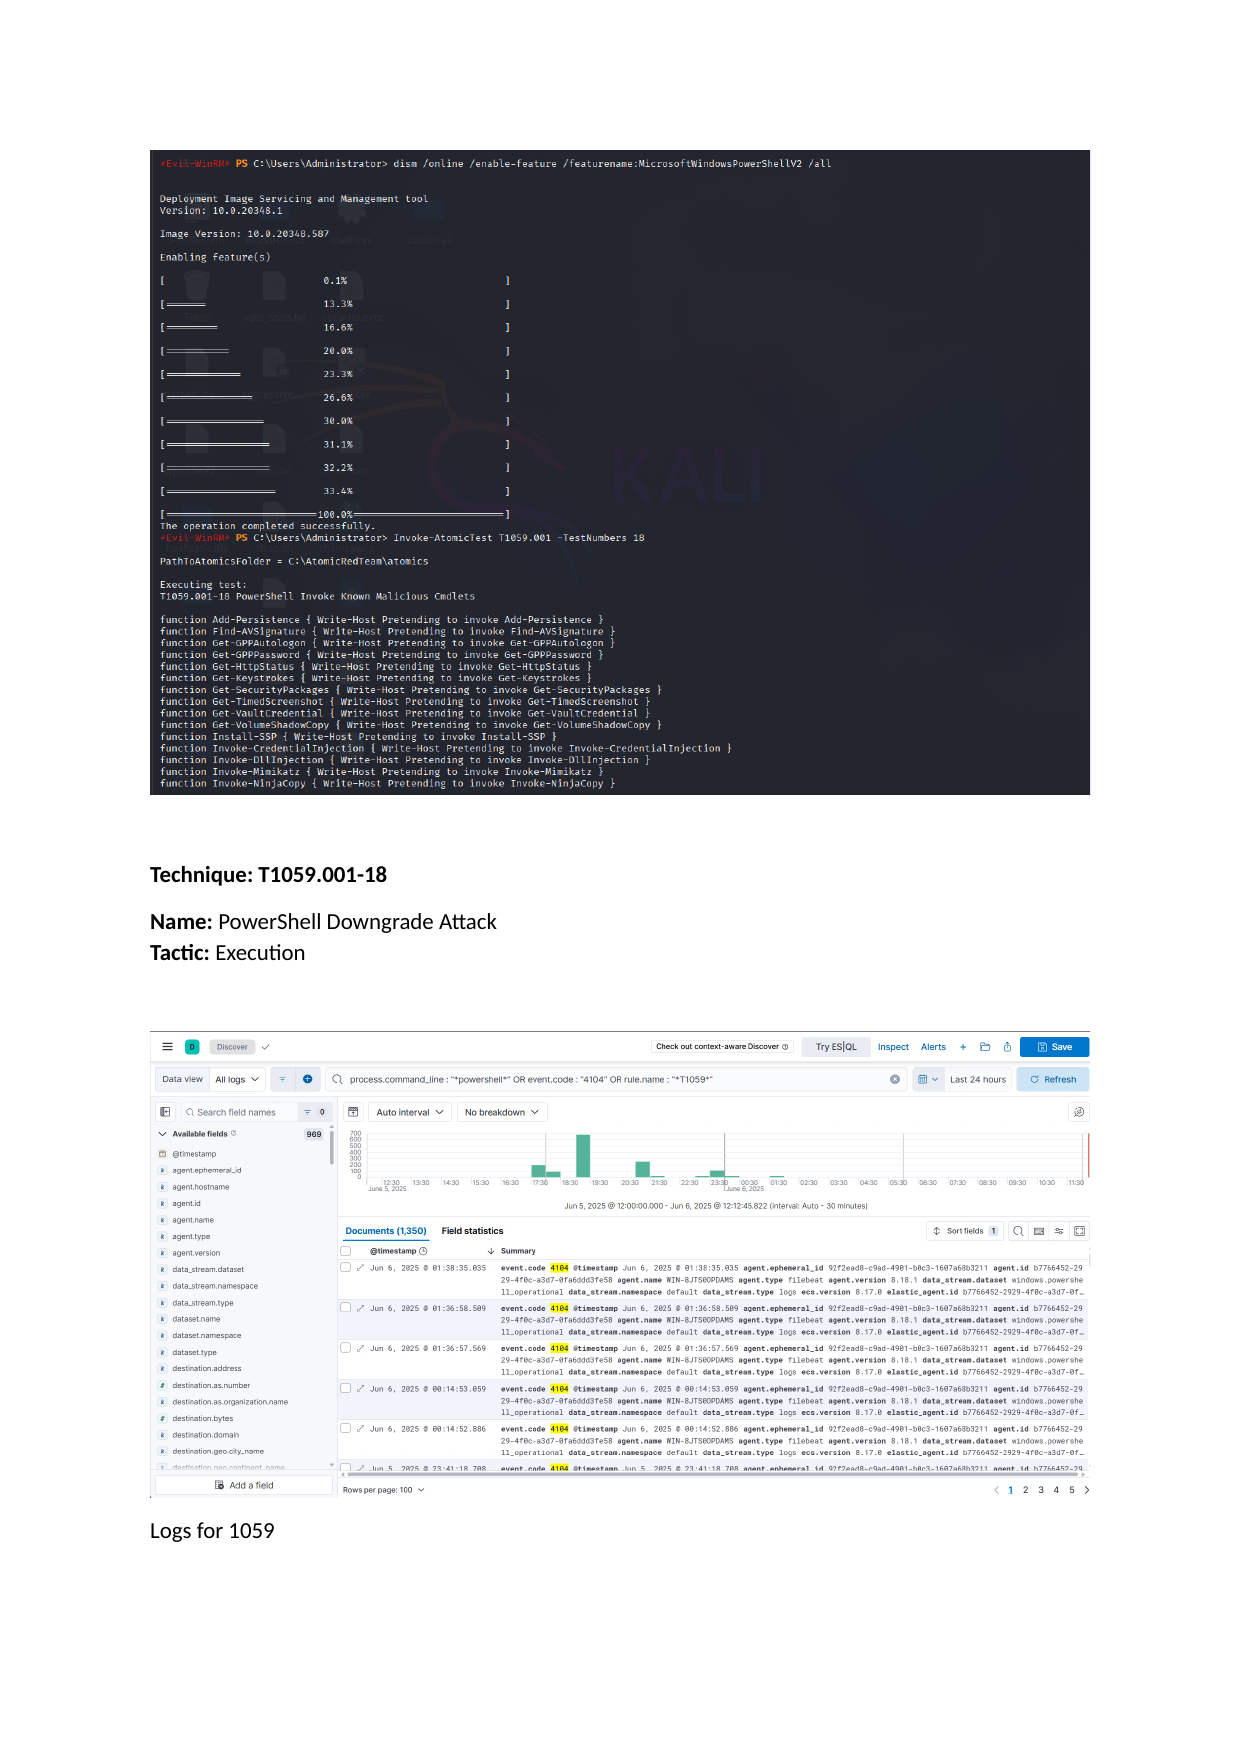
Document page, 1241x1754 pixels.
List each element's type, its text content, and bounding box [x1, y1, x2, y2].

text Logs for 1059 [150, 1516, 1090, 1544]
text Technique: T1059.001-18 [150, 861, 1090, 888]
picture [150, 1031, 1091, 1498]
picture [150, 150, 1091, 795]
text Name: PowerShell Downgrade Attack Tactic: Execution [150, 907, 1090, 966]
